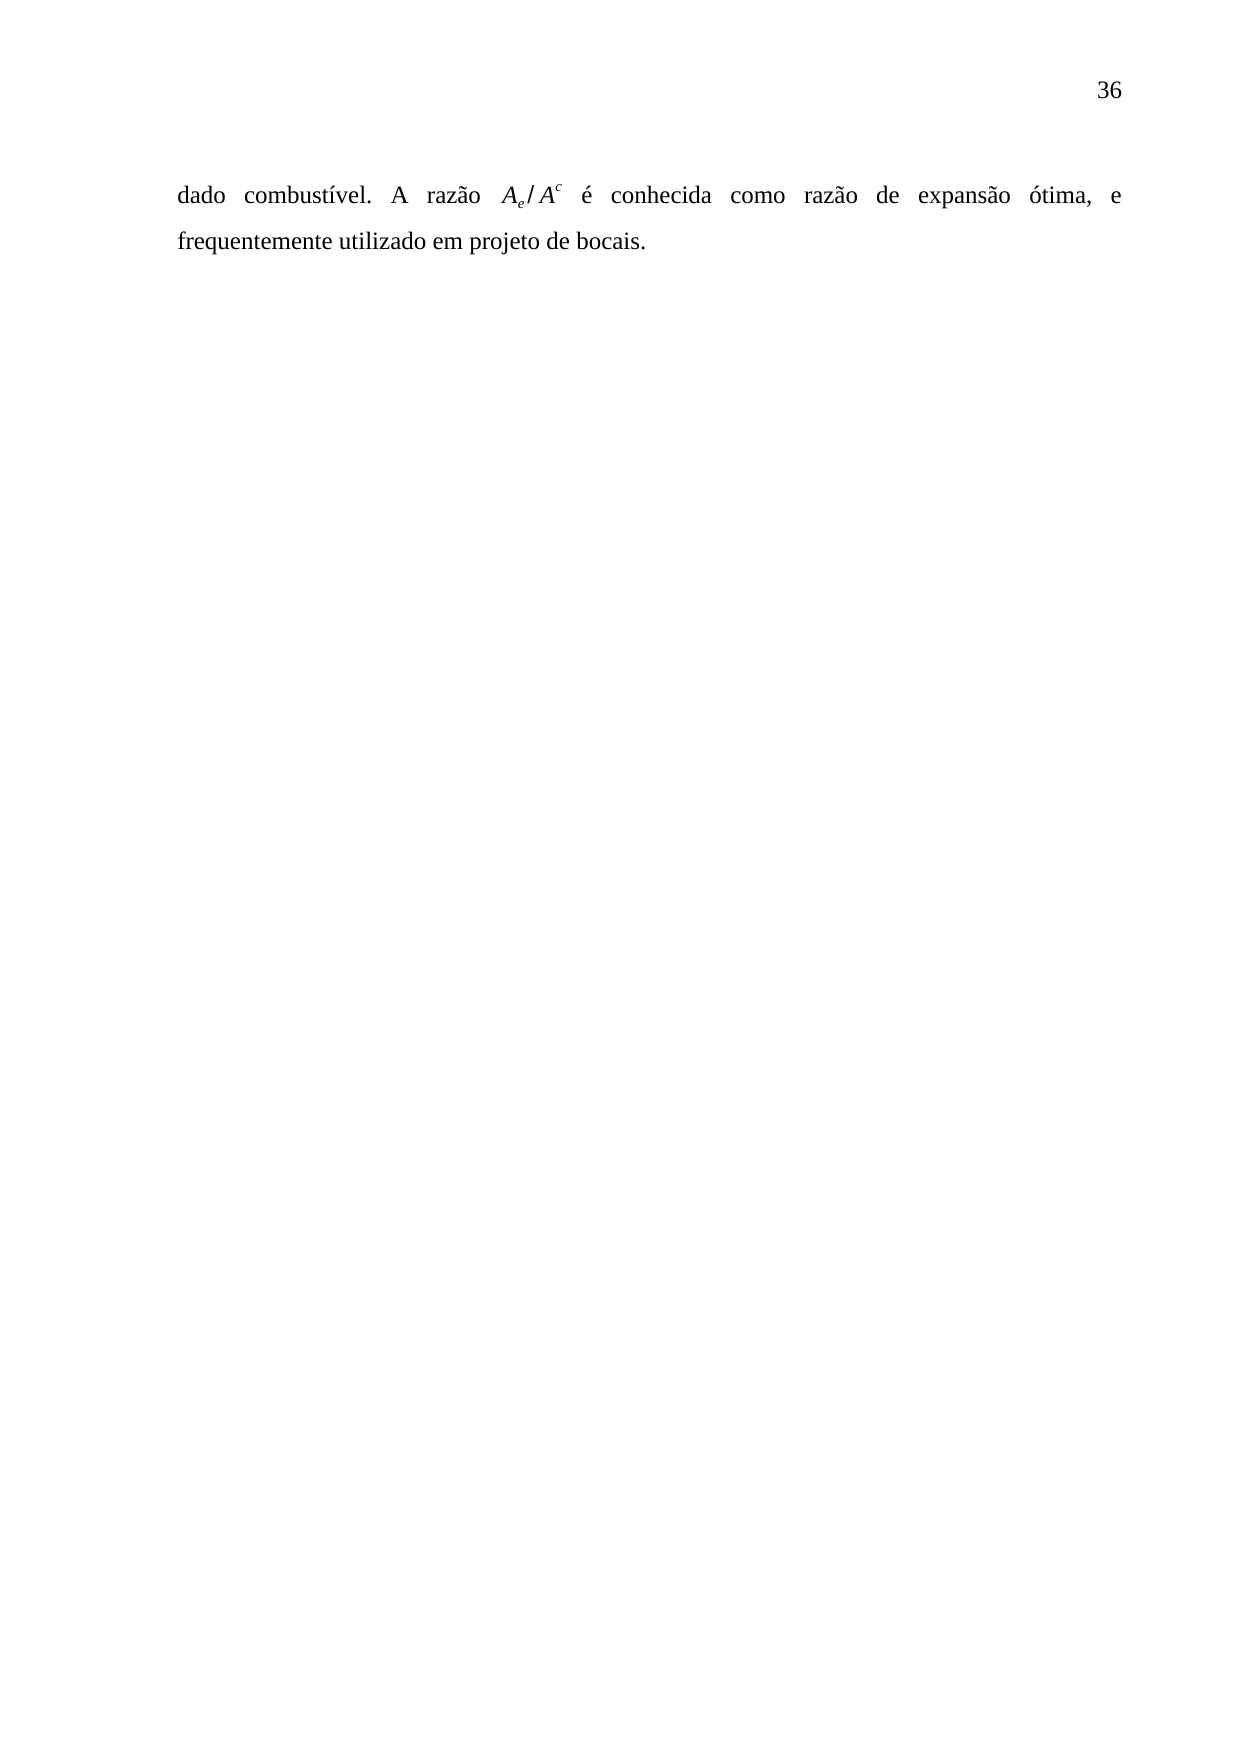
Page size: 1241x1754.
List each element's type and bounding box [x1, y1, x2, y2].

text [177, 177, 1122, 255]
